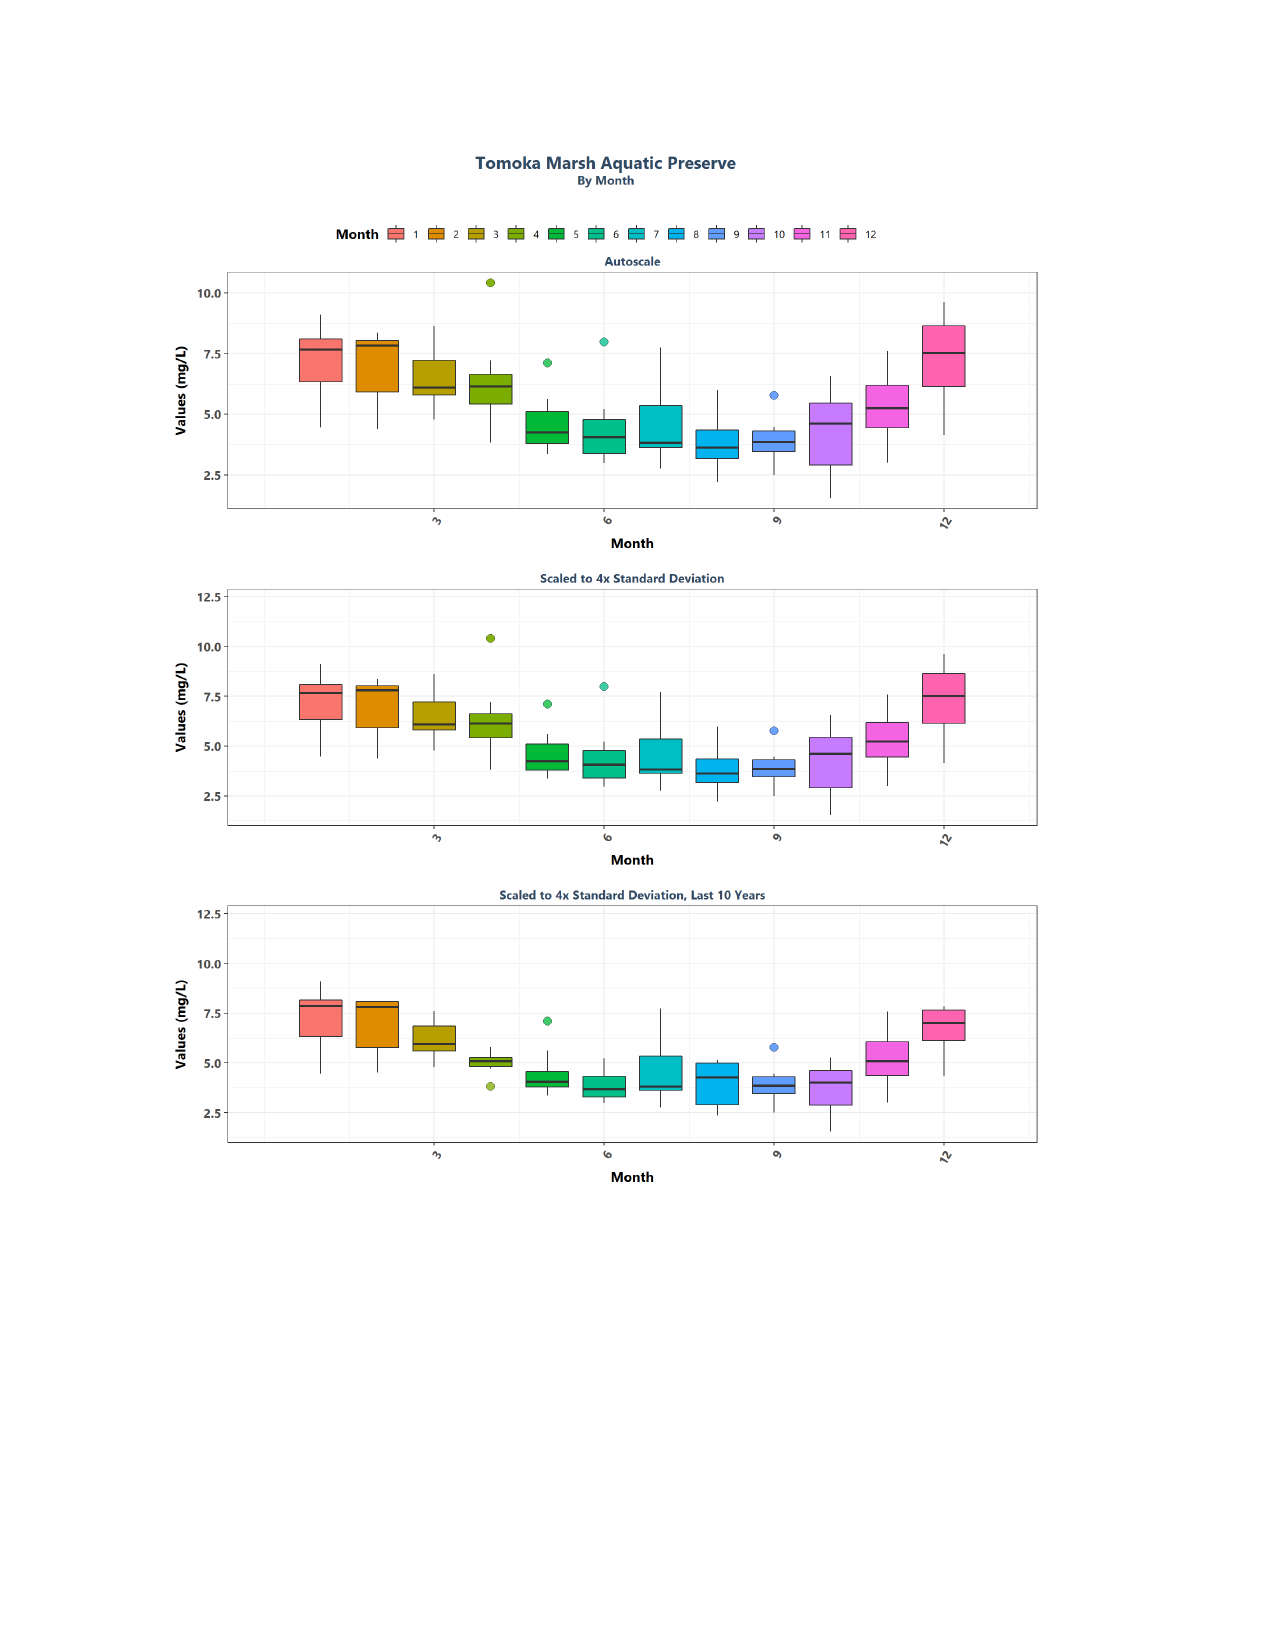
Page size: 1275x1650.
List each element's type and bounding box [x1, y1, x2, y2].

picture [168, 150, 1044, 1200]
